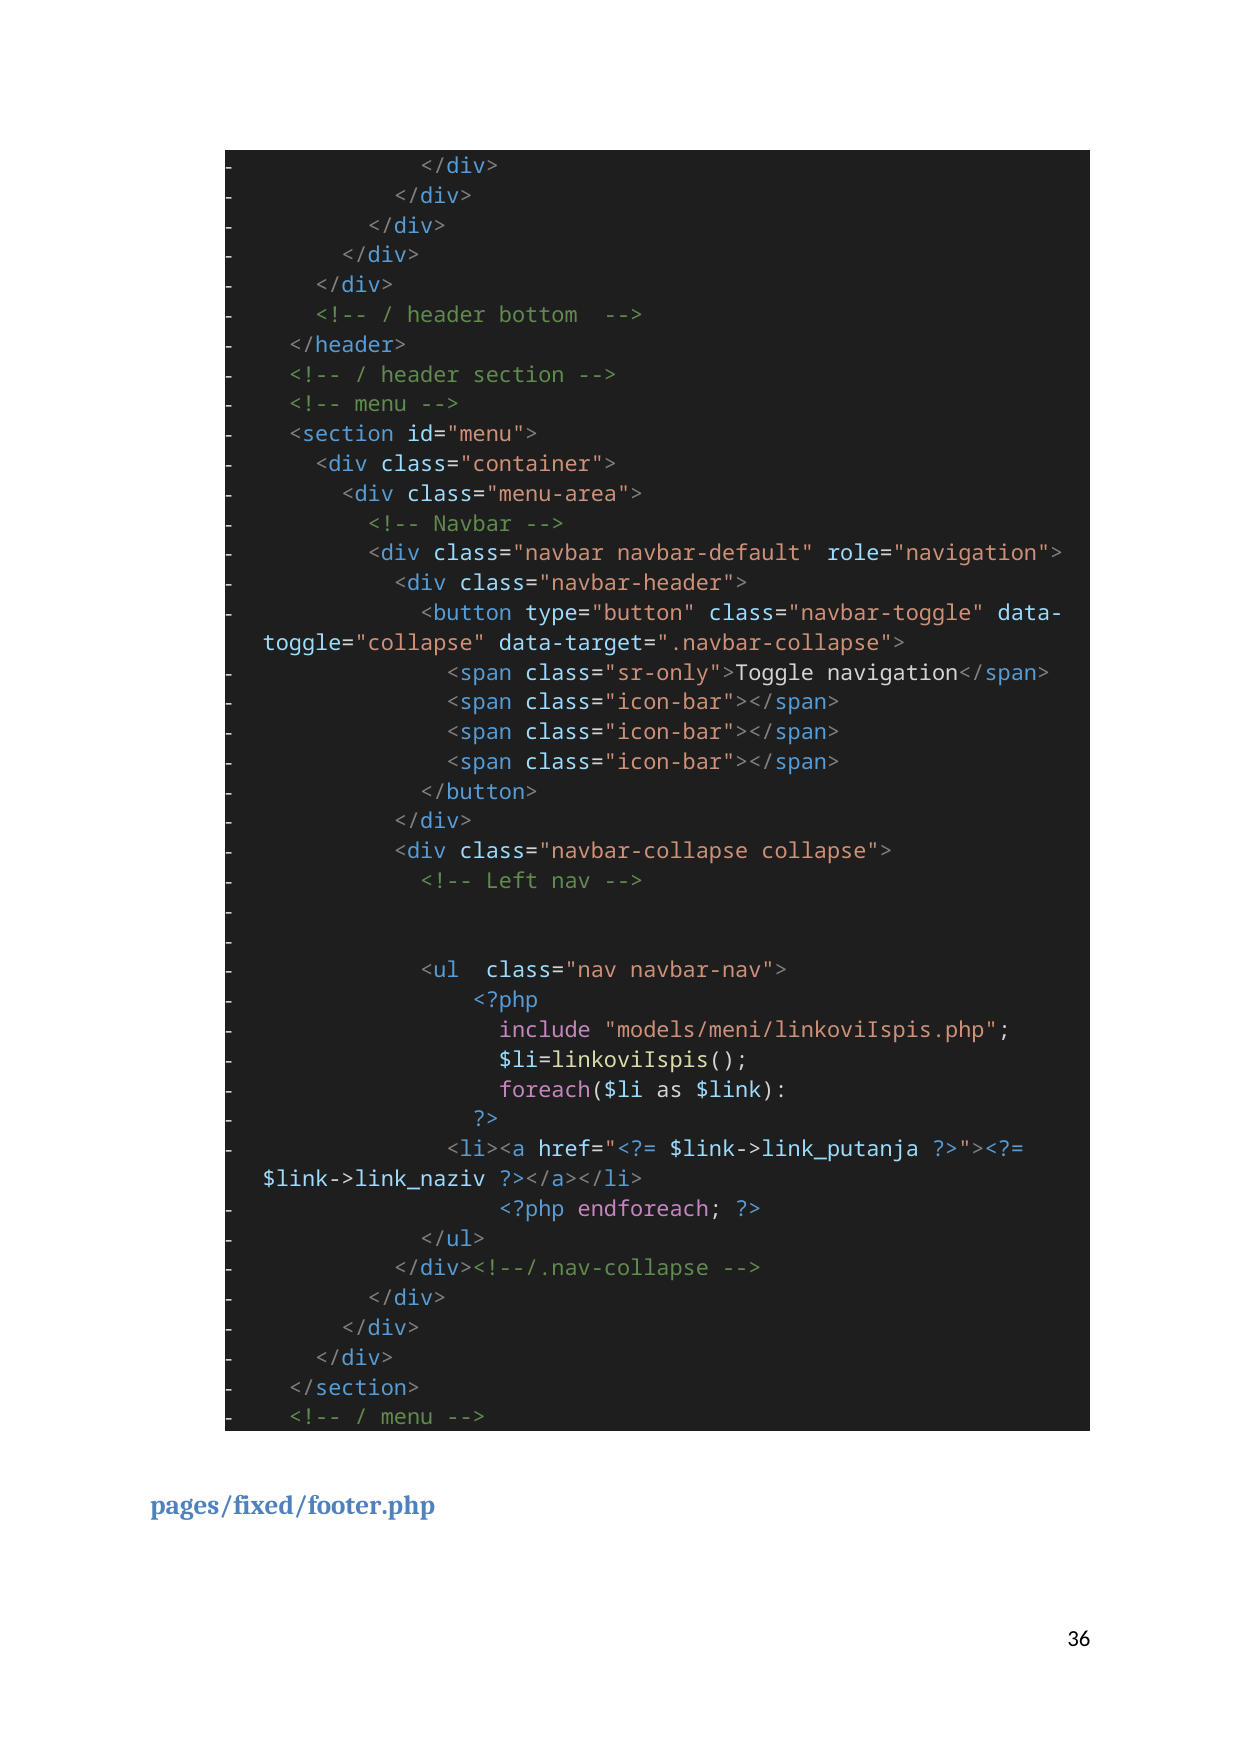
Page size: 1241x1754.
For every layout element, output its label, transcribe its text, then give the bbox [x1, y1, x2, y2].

list ?> [225, 1103, 1090, 1133]
list <!-- / header bottom --> [225, 299, 1090, 329]
list </div> [225, 1312, 1090, 1342]
list </header> [225, 329, 1090, 358]
list <div class="navbar-collapse collapse"> [225, 835, 1090, 865]
list foreach($li as $link): [225, 1073, 1090, 1103]
list </section> [225, 1371, 1090, 1401]
list </div> [225, 209, 1090, 239]
list </div> [225, 239, 1090, 269]
list </div> [225, 1282, 1090, 1312]
list $li=linkoviIspis(); [225, 1044, 1090, 1073]
list <li><a href="<?= $link->link_putanja ?>"><?= $link->link_naziv ?></a></li> [225, 1133, 1090, 1193]
list </div> [225, 269, 1090, 299]
list <ul class="nav navbar-nav"> [225, 954, 1090, 984]
list <span class="icon-bar"></span> [225, 686, 1090, 716]
list <span class="icon-bar"></span> [225, 746, 1090, 776]
list <!-- Navbar --> [225, 507, 1090, 537]
list </div> [225, 1342, 1090, 1371]
list <button type="button" class="navbar-toggle" data-toggle="collapse" data-target=".navbar-collapse"> [225, 597, 1090, 656]
list <span class="icon-bar"></span> [225, 716, 1090, 746]
list </div> [225, 180, 1090, 209]
list <div class="navbar-header"> [225, 567, 1090, 597]
list <?php endforeach; ?> [225, 1193, 1090, 1222]
list </div><!--/.nav-collapse --> [225, 1252, 1090, 1282]
list </ul> [225, 1222, 1090, 1252]
list <?php [225, 984, 1090, 1014]
list <!-- / header section --> [225, 358, 1090, 388]
list <span class="sr-only">Toggle navigation</span> [225, 656, 1090, 686]
list include "models/meni/linkoviIspis.php"; [225, 1014, 1090, 1044]
list </div> [225, 150, 1090, 180]
list <div class="menu-area"> [225, 478, 1090, 507]
list <section id="menu"> [225, 418, 1090, 448]
list <!-- / menu --> [225, 1401, 1090, 1431]
list <div class="container"> [225, 448, 1090, 478]
list <div class="navbar navbar-default" role="navigation"> [225, 537, 1090, 567]
subtitle pages/fixed/footer.php [150, 1490, 1090, 1521]
list <!-- Left nav --> [225, 865, 1090, 895]
list <!-- menu --> [225, 388, 1090, 418]
list </div> [225, 805, 1090, 835]
list </button> [225, 776, 1090, 805]
